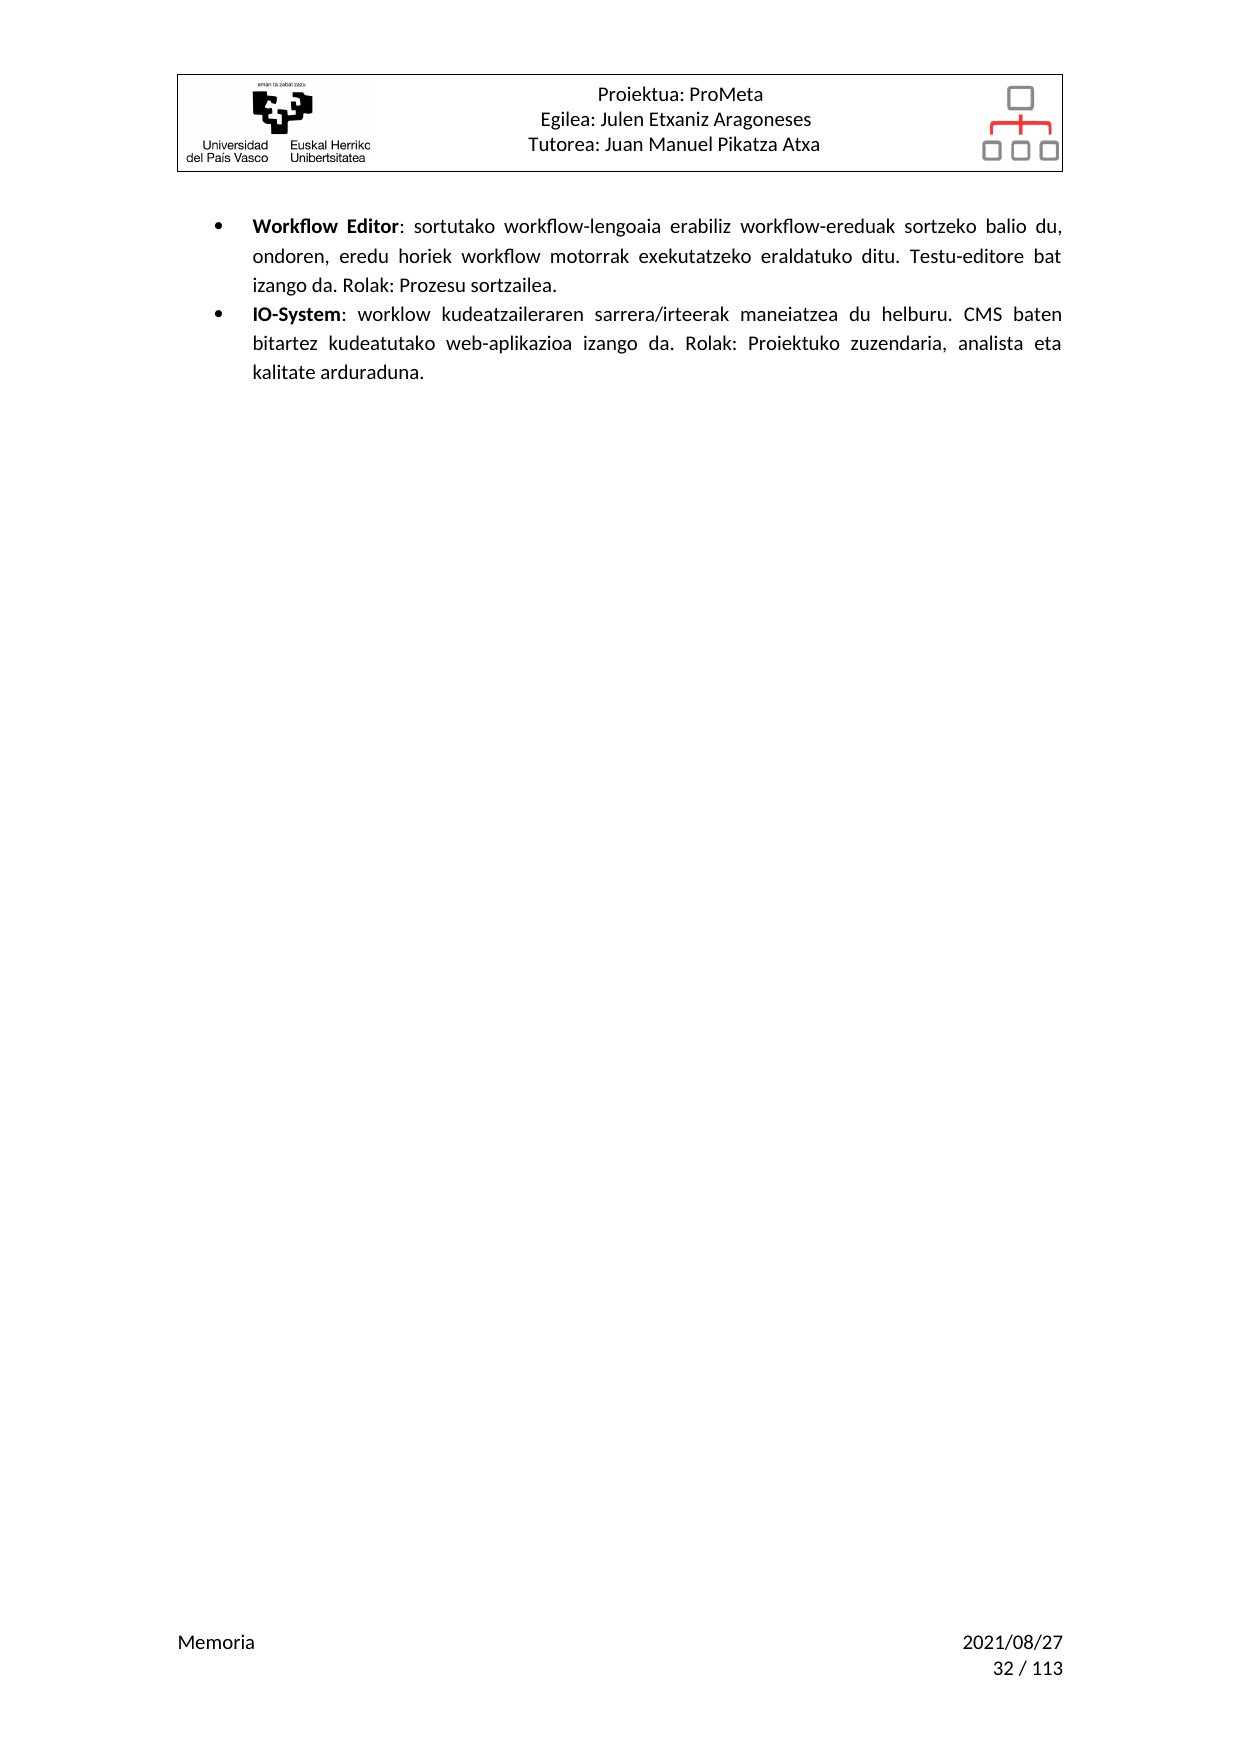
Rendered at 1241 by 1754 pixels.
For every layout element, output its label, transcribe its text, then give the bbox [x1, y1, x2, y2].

picture [978, 80, 1060, 162]
list IO-System: worklow kudeatzaileraren sarrera/irteerak maneiatzea du helburu. CMS baten bitartez kudeatutako web-aplikazioa izango da. Rolak: Proiektuko zuzendaria, analista eta kalitate arduraduna. [215, 301, 1063, 385]
list Workflow Editor: sortutako workflow-lengoaia erabiliz workflow-ereduak sortzeko balio du, ondoren, eredu horiek workflow motorrak exekutatzeko eraldatuko ditu. Testu-editore bat izango da. Rolak: Prozesu sortzailea. [215, 214, 1063, 297]
picture [182, 81, 370, 162]
